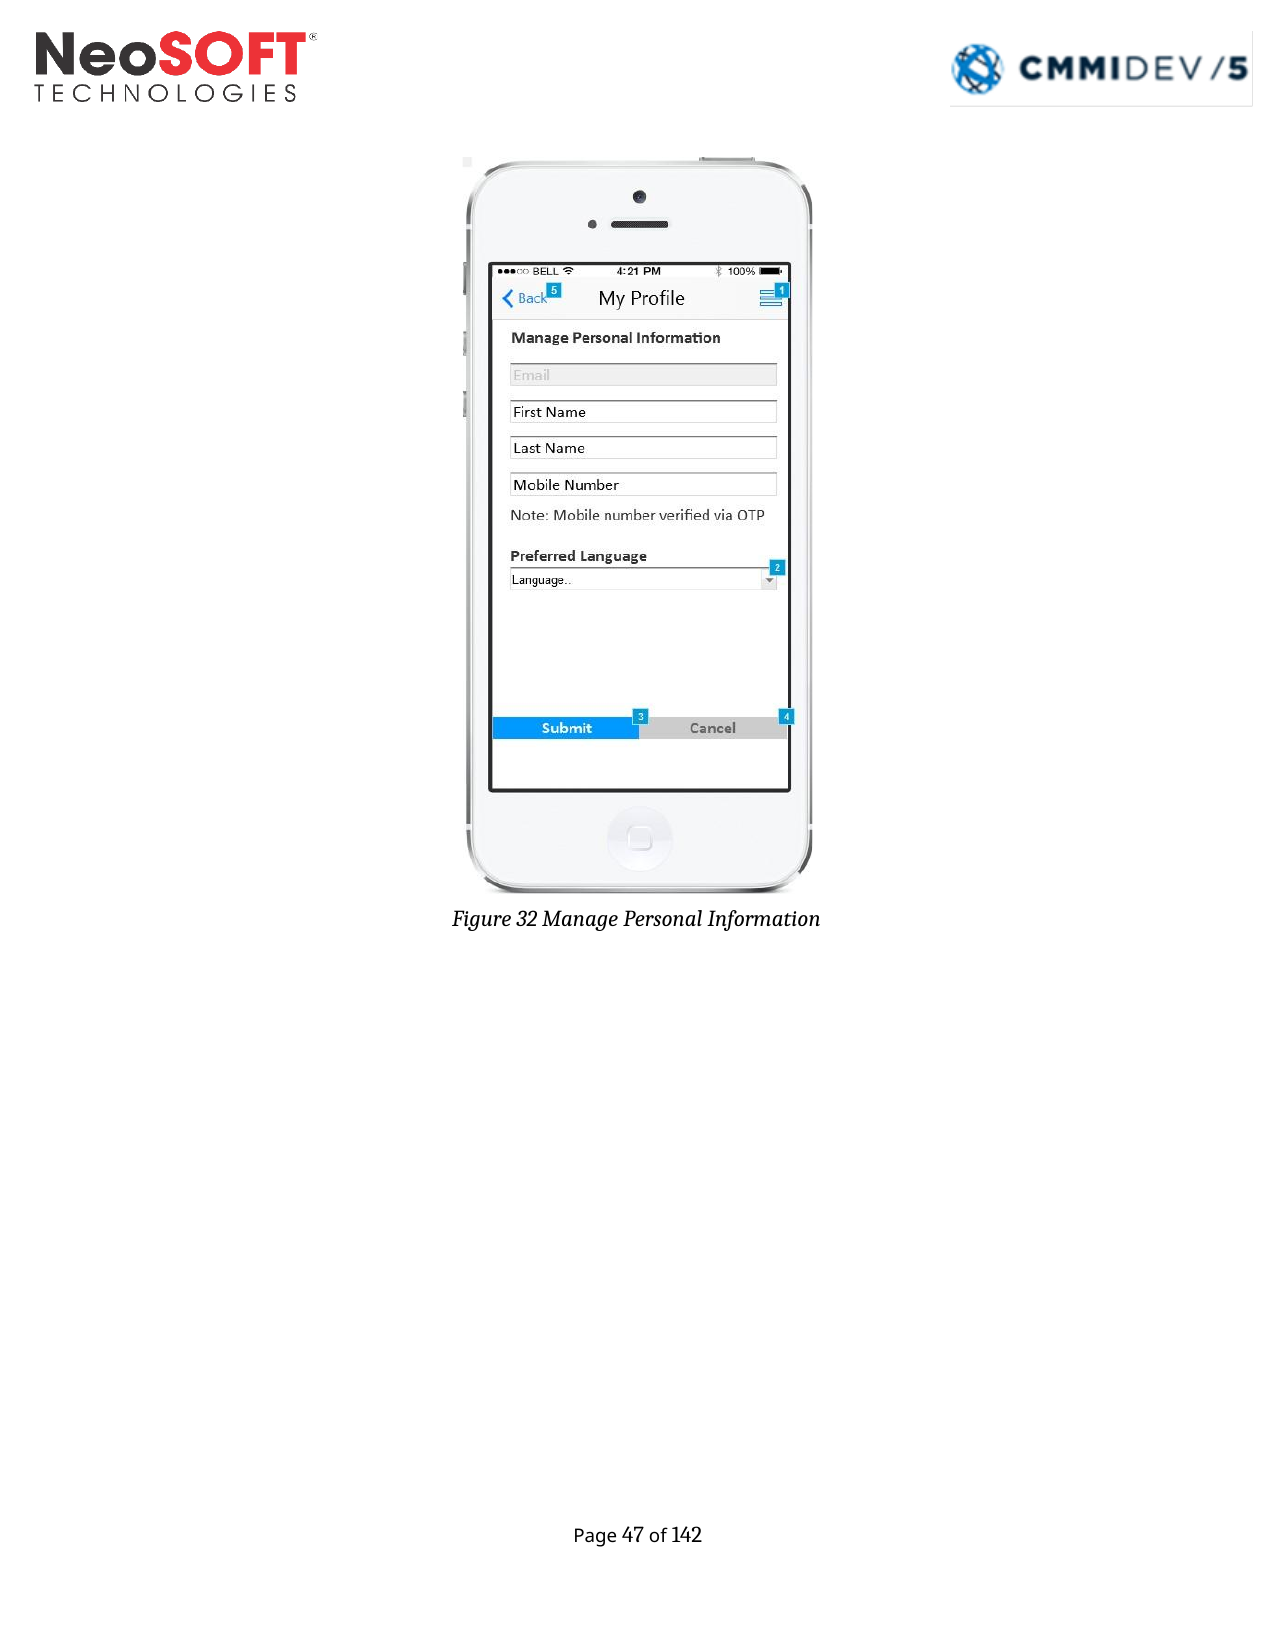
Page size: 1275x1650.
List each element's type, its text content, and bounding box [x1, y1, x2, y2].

picture [462, 157, 813, 894]
picture [950, 31, 1254, 108]
picture [34, 31, 318, 102]
text Figure 32 Manage Personal Information [150, 906, 1125, 933]
